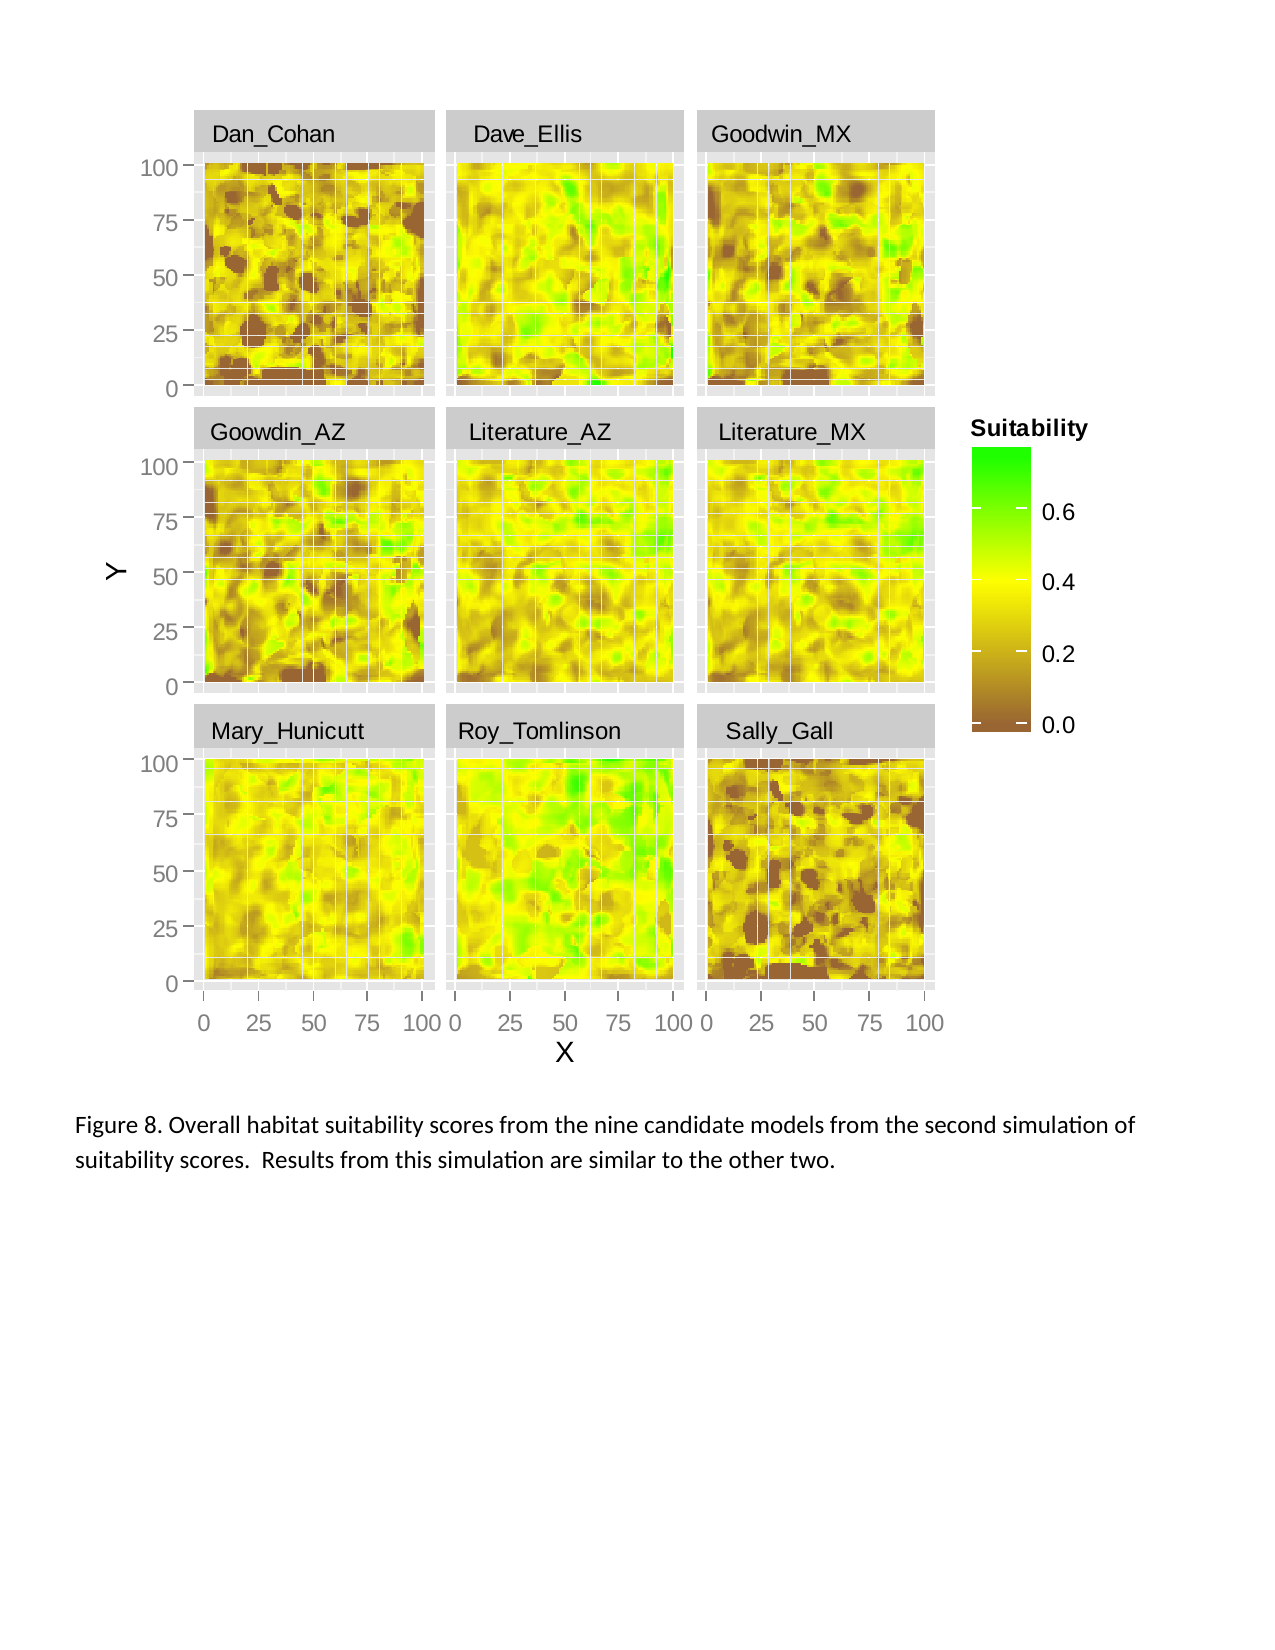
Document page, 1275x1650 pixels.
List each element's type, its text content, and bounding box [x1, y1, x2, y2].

text Figure 8. Overall habitat suitability scores from the nine candidate models from the second simulation of suitability scores. Results from this simulation are similar to the other two. [75, 1109, 1200, 1174]
